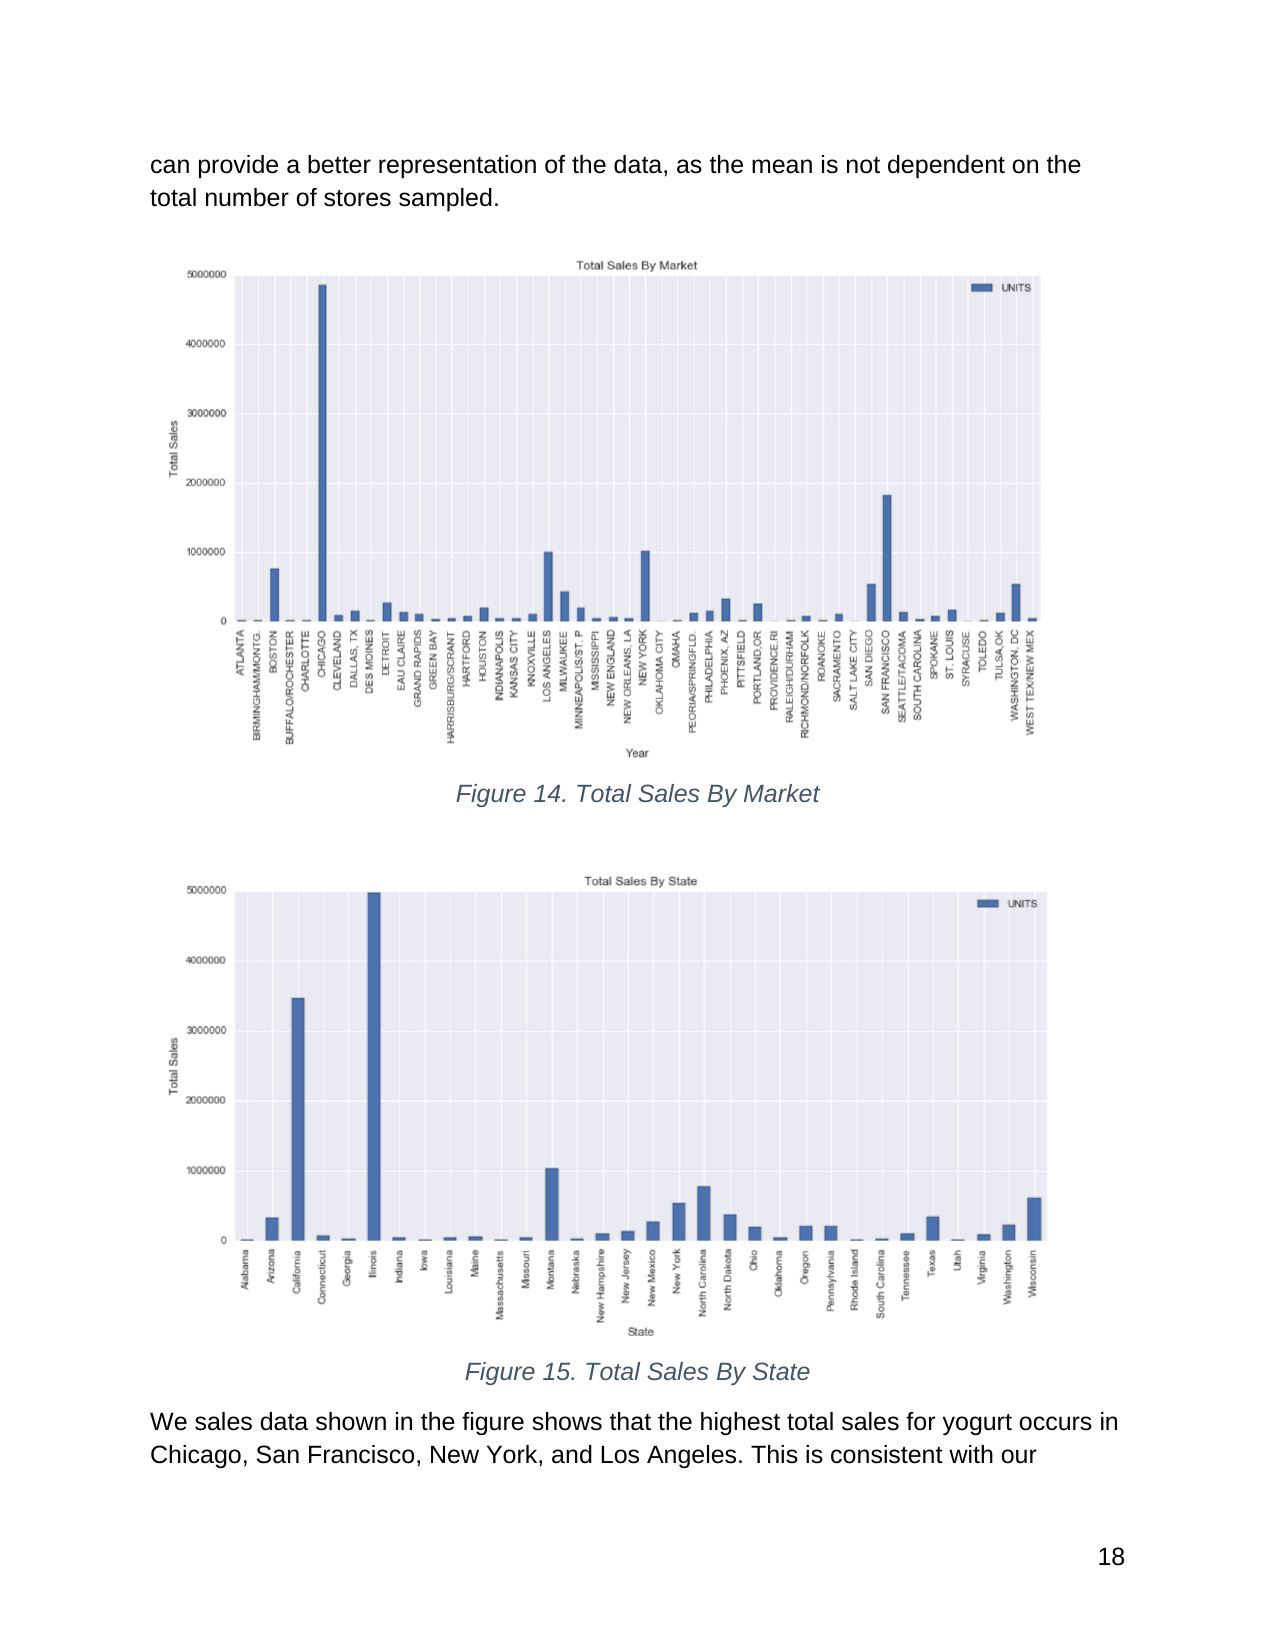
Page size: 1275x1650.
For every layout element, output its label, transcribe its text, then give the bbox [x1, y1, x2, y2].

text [150, 150, 1125, 212]
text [150, 1407, 1125, 1469]
picture [150, 249, 1125, 776]
picture [150, 862, 1125, 1354]
